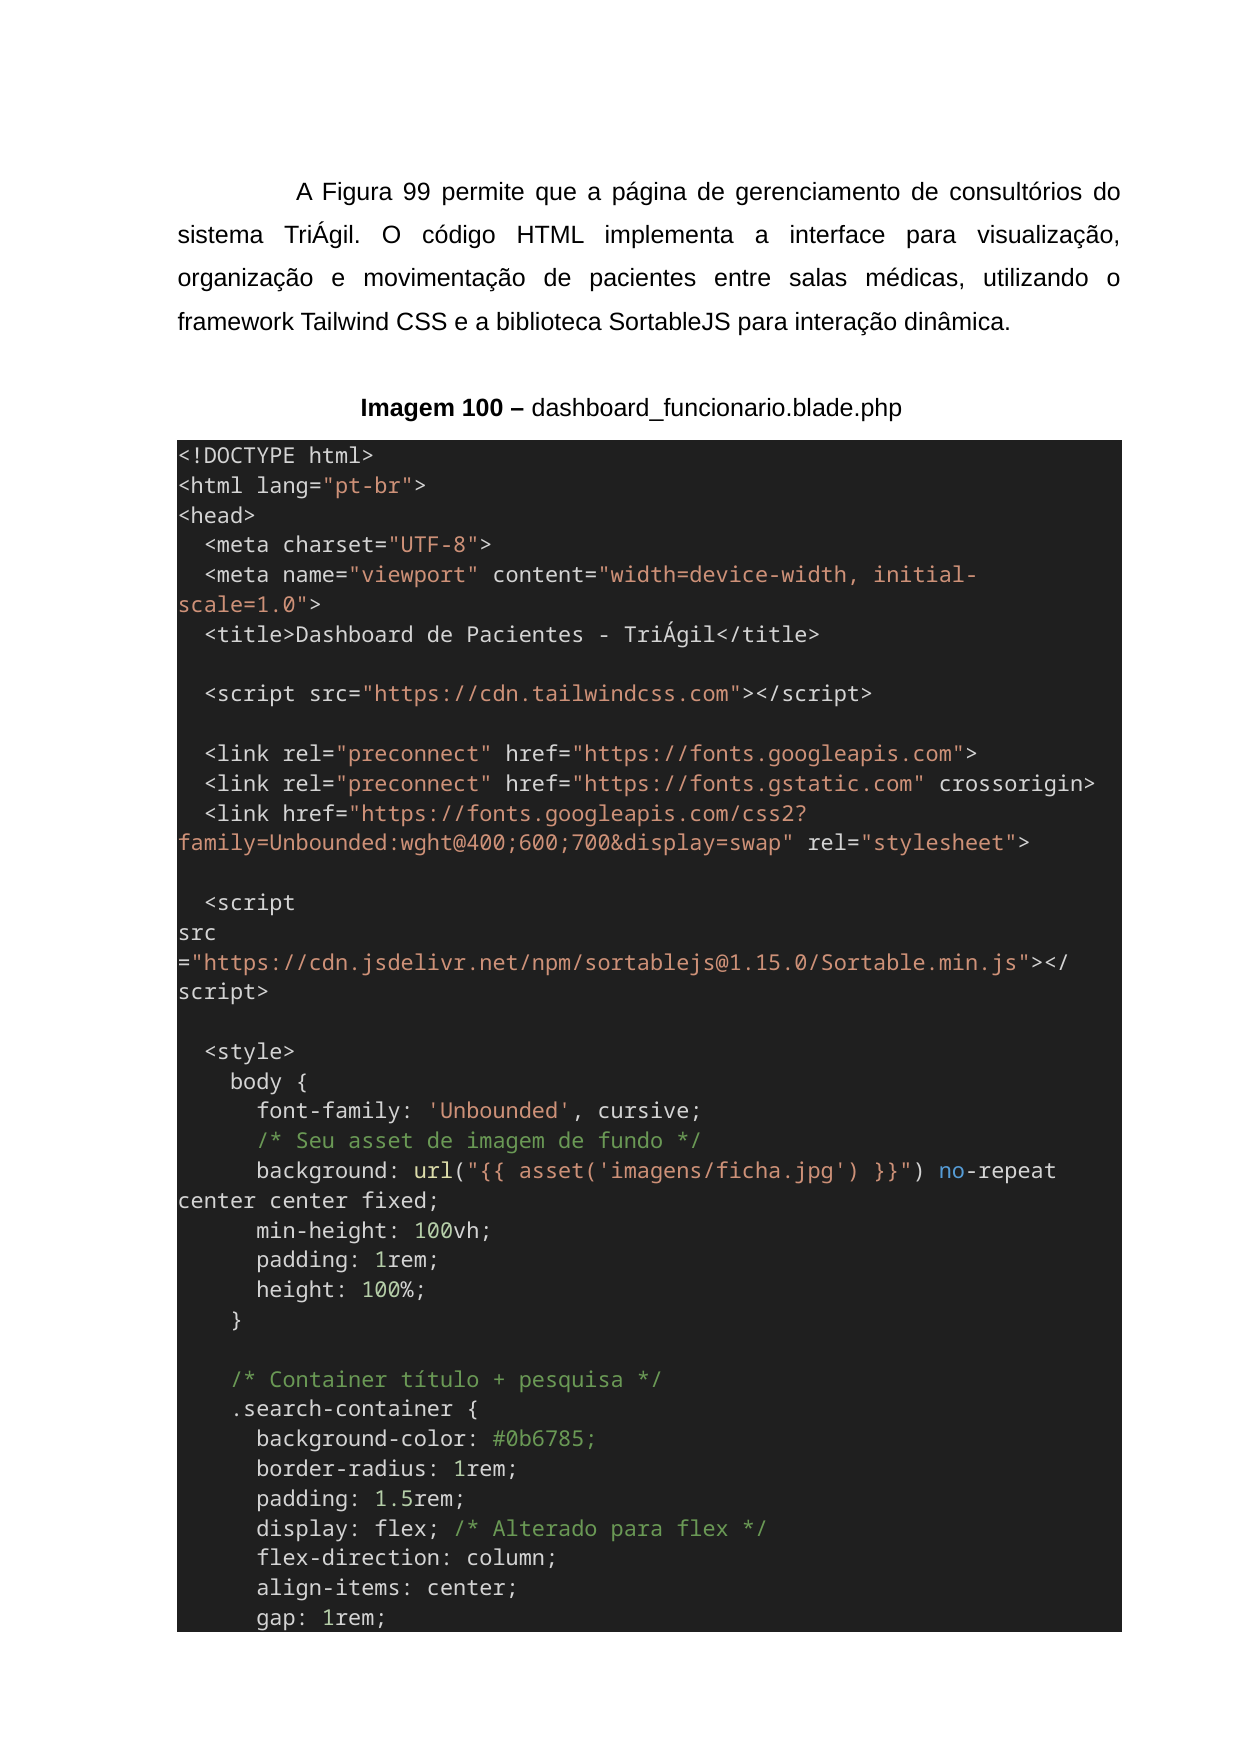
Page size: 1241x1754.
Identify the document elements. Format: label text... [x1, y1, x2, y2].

text <script src="https://cdn.tailwindcss.com"></script> [177, 678, 1122, 708]
text background-color: #0b6785; [177, 1423, 1122, 1453]
text } [177, 1304, 1122, 1334]
text body { [177, 1066, 1122, 1095]
text <meta charset="UTF-8"> [177, 529, 1122, 559]
text .search-container { [177, 1393, 1122, 1423]
text padding: 1.5rem; [177, 1483, 1122, 1512]
text padding: 1rem; [177, 1244, 1122, 1274]
text A Figura 99 permite que a página de gerenciamento de consultórios do sistema TriÁgil. O código HTML implementa a interface para visualização, organização e movimentação de pacientes entre salas médicas, utilizando o framework Tailwind CSS e a biblioteca SortableJS para interação dinâmica. [177, 177, 1122, 335]
text <link rel="preconnect" href="https://fonts.gstatic.com" crossorigin> [177, 768, 1122, 797]
text <link href="https://fonts.googleapis.com/css2?family=Unbounded:wght@400;600;700&display=swap" rel="stylesheet"> [177, 797, 1122, 857]
text background: url("{{ asset('imagens/ficha.jpg') }}") no-repeat center center fixed; [177, 1155, 1122, 1214]
text <head> [177, 499, 1122, 529]
text <link rel="preconnect" href="https://fonts.googleapis.com"> [177, 738, 1122, 768]
text align-items: center; [177, 1572, 1122, 1602]
text Imagem 100 – dashboard_funcionario.blade.php [238, 393, 1024, 422]
text font-family: 'Unbounded', cursive; [177, 1095, 1122, 1125]
text /* Seu asset de imagem de fundo */ [177, 1125, 1122, 1155]
text <meta name="viewport" content="width=device-width, initial-scale=1.0"> [177, 559, 1122, 619]
text <script src="https://cdn.jsdelivr.net/npm/sortablejs@1.15.0/Sortable.min.js"></script> [177, 887, 1122, 1006]
text min-height: 100vh; [177, 1214, 1122, 1244]
text <style> [177, 1036, 1122, 1066]
text height: 100%; [177, 1274, 1122, 1304]
text <!DOCTYPE html> [177, 440, 1122, 470]
text <html lang="pt-br"> [177, 470, 1122, 499]
text /* Container título + pesquisa */ [177, 1363, 1122, 1393]
text border-radius: 1rem; [177, 1453, 1122, 1483]
text display: flex; /* Alterado para flex */ [177, 1512, 1122, 1542]
text gap: 1rem; [177, 1602, 1122, 1632]
text flex-direction: column; [177, 1542, 1122, 1572]
text <title>Dashboard de Pacientes - TriÁgil</title> [177, 619, 1122, 648]
